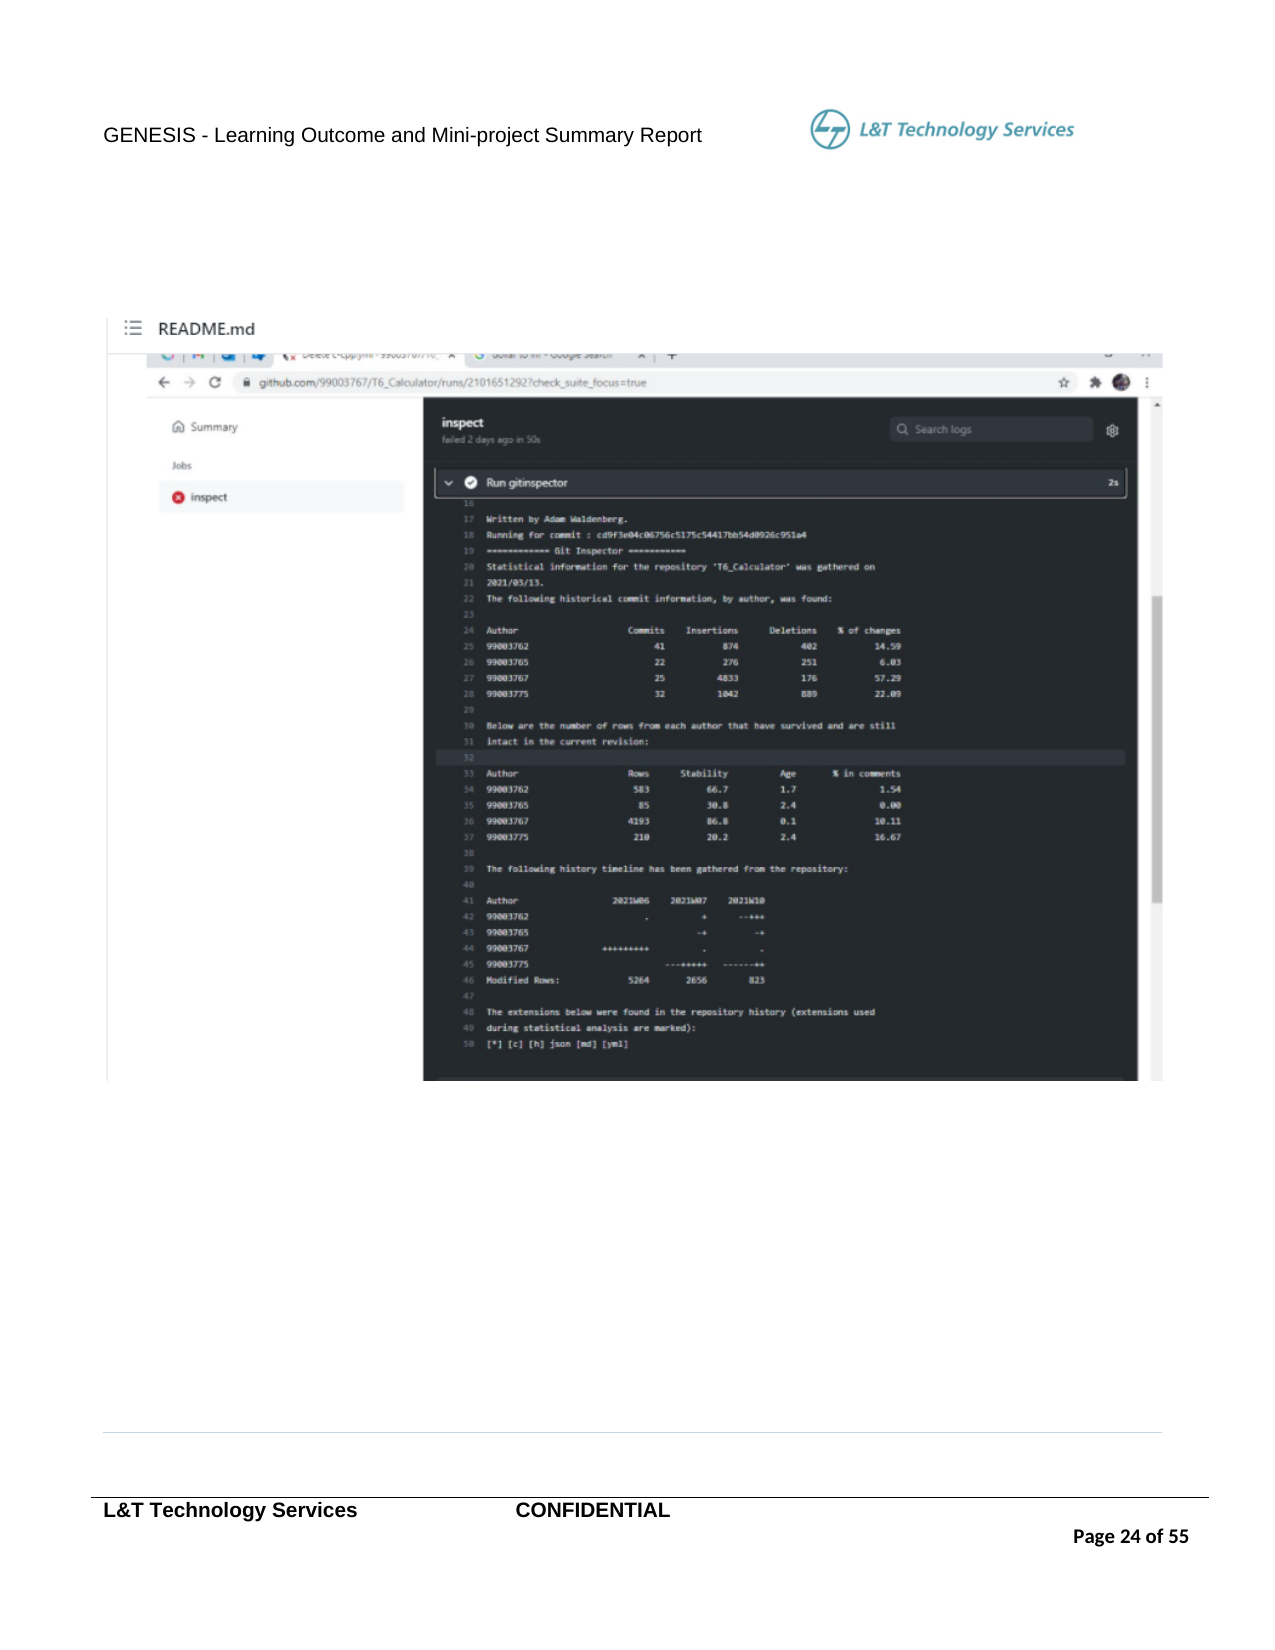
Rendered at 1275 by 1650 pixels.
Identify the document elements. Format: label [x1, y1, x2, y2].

picture [103, 318, 1163, 1081]
picture [808, 98, 1075, 162]
